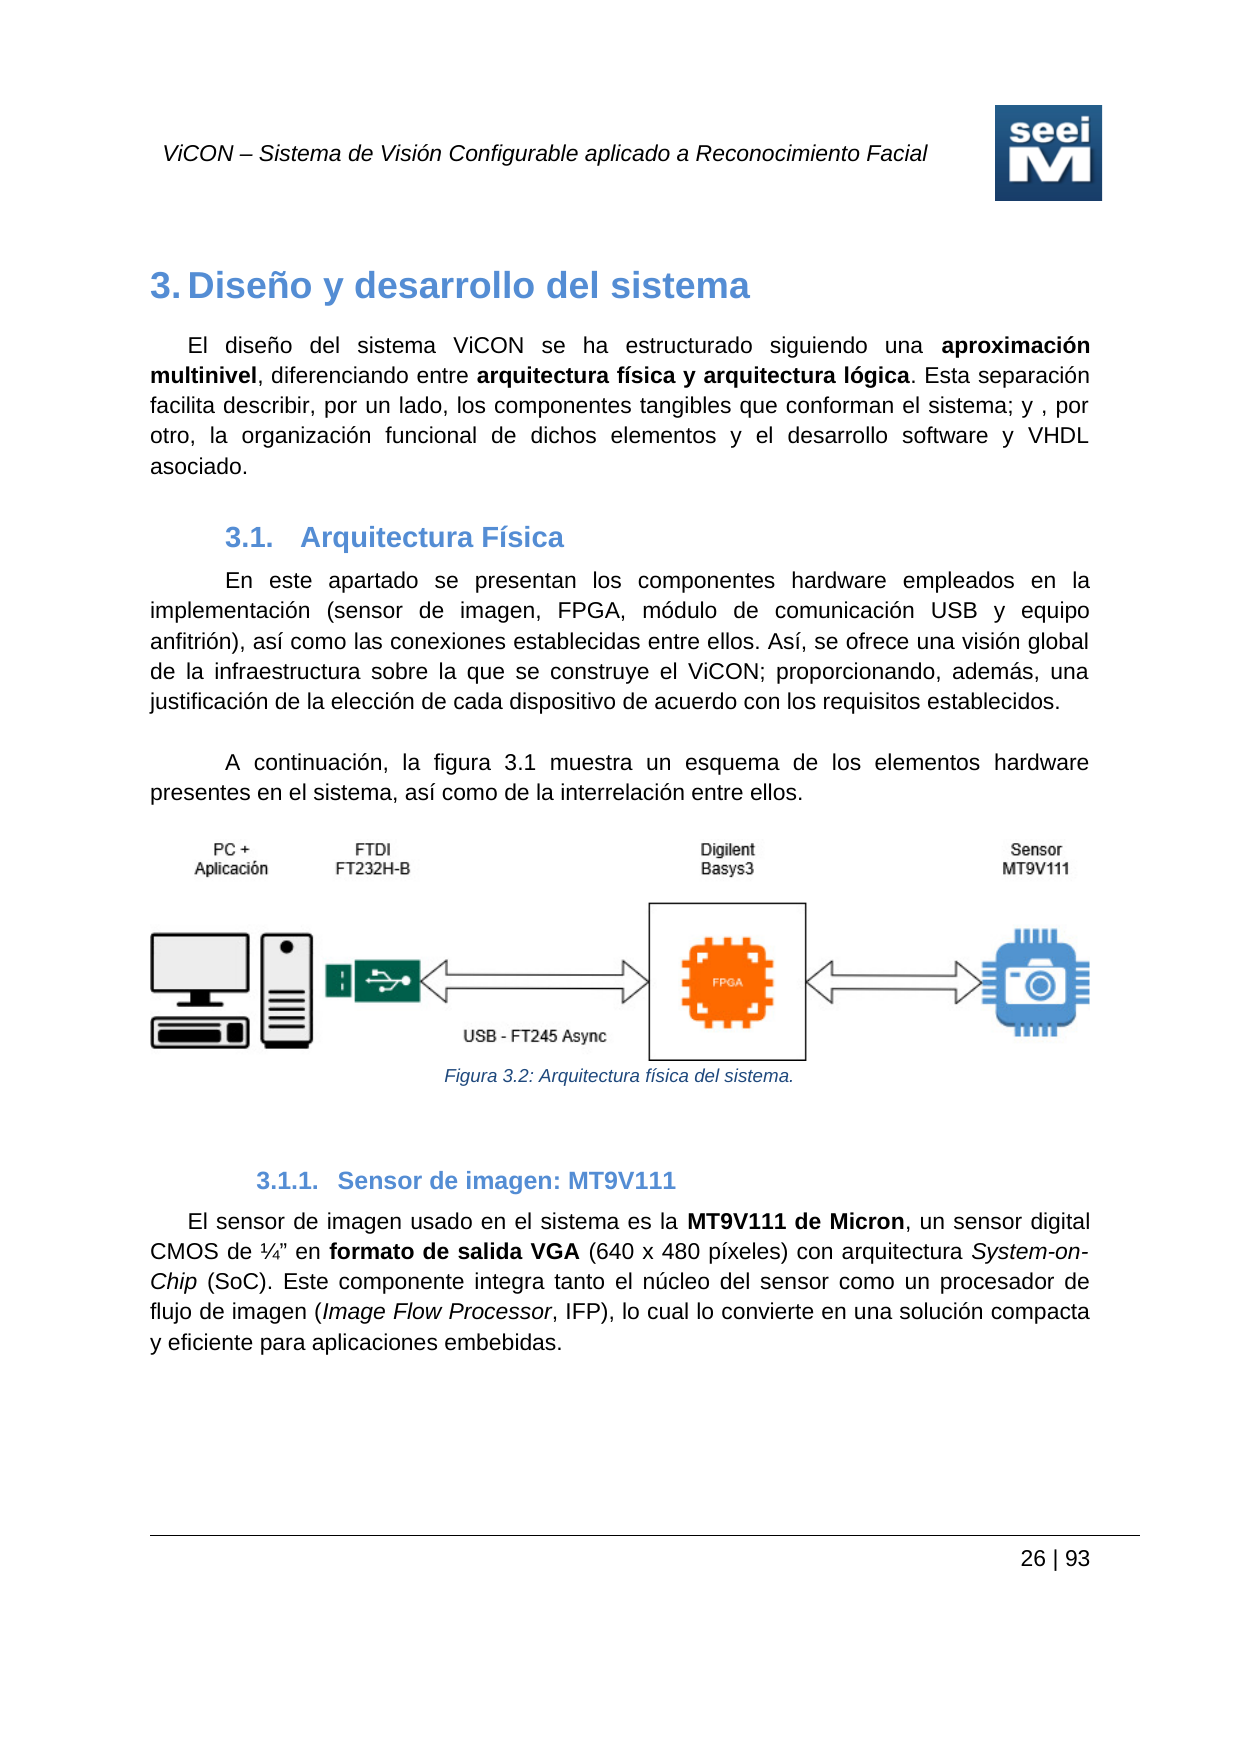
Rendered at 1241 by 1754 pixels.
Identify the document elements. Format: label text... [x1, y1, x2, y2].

text A continuación, la figura 3.1 muestra un esquema de los elementos hardware presentes en el sistema, así como de la interrelación entre ellos. [150, 748, 1090, 805]
text El sensor de imagen usado en el sistema es la MT9V111 de Micron, un sensor digital CMOS de ¼” en formato de salida VGA (640 x 480 píxeles) con arquitectura System-on-Chip (SoC). Este componente integra tanto el núcleo del sensor como un procesador de flujo de imagen (Image Flow Processor, IFP), lo cual lo convierte en una solución compacta y eficiente para aplicaciones embebidas. [150, 1208, 1090, 1355]
picture [150, 839, 1090, 1061]
picture [995, 105, 1103, 201]
text En este apartado se presentan los componentes hardware empleados en la implementación (sensor de imagen, FPGA, módulo de comunicación USB y equipo anfitrión), así como las conexiones establecidas entre ellos. Así, se ofrece una visión global de la infraestructura sobre la que se construye el ViCON; proporcionando, además, una justificación de la elección de cada dispositivo de acuerdo con los requisitos establecidos. [150, 567, 1090, 714]
subtitle Sensor de imagen: MT9V111 [319, 1166, 1090, 1195]
text El diseño del sistema ViCON se ha estructurado siguiendo una aproximación multinivel, diferenciando entre arquitectura física y arquitectura lógica. Esta separación facilita describir, por un lado, los componentes tangibles que conforman el sistema; y , por otro, la organización funcional de dichos elementos y el desarrollo software y VHDL asociado. [150, 332, 1090, 479]
subtitle Arquitectura Física [225, 520, 1090, 554]
subtitle Diseño y desarrollo del sistema [150, 263, 1090, 306]
